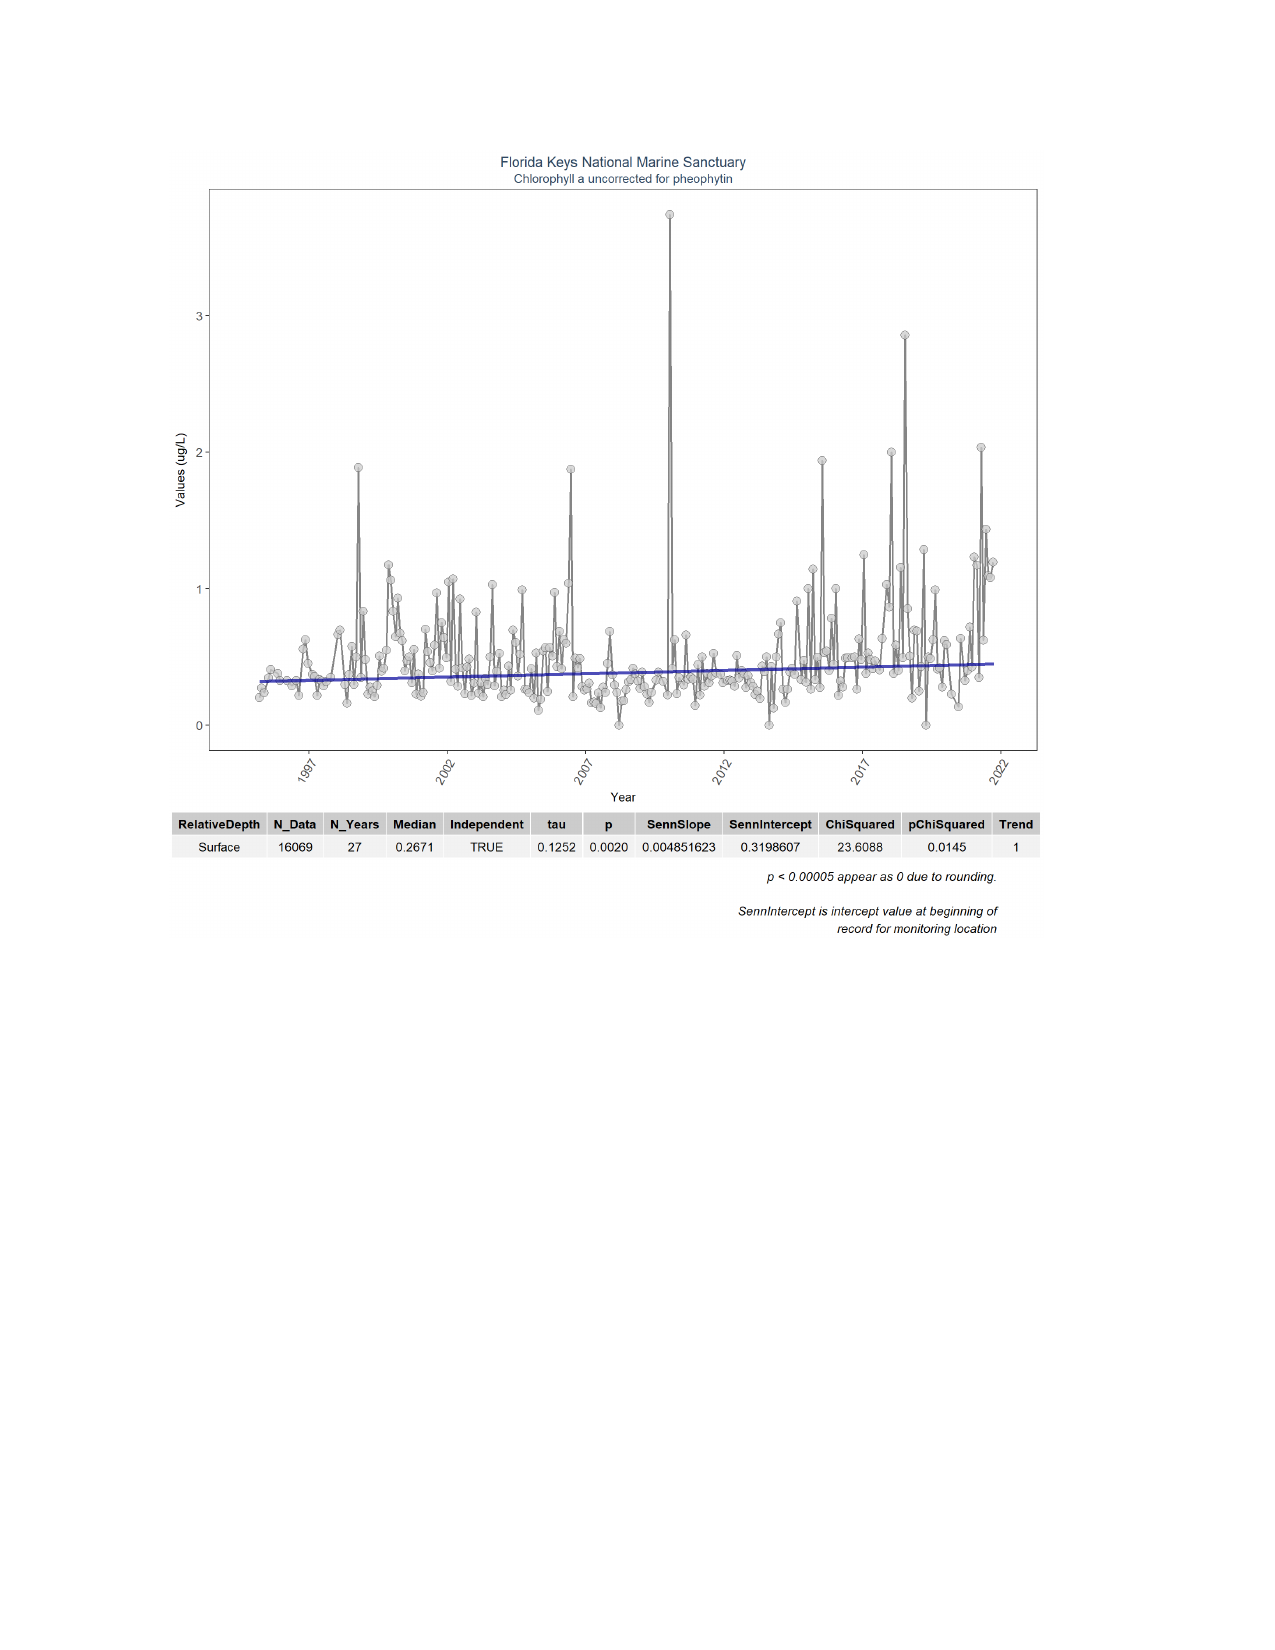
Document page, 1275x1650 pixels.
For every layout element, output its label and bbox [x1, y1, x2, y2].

picture [168, 150, 1044, 938]
